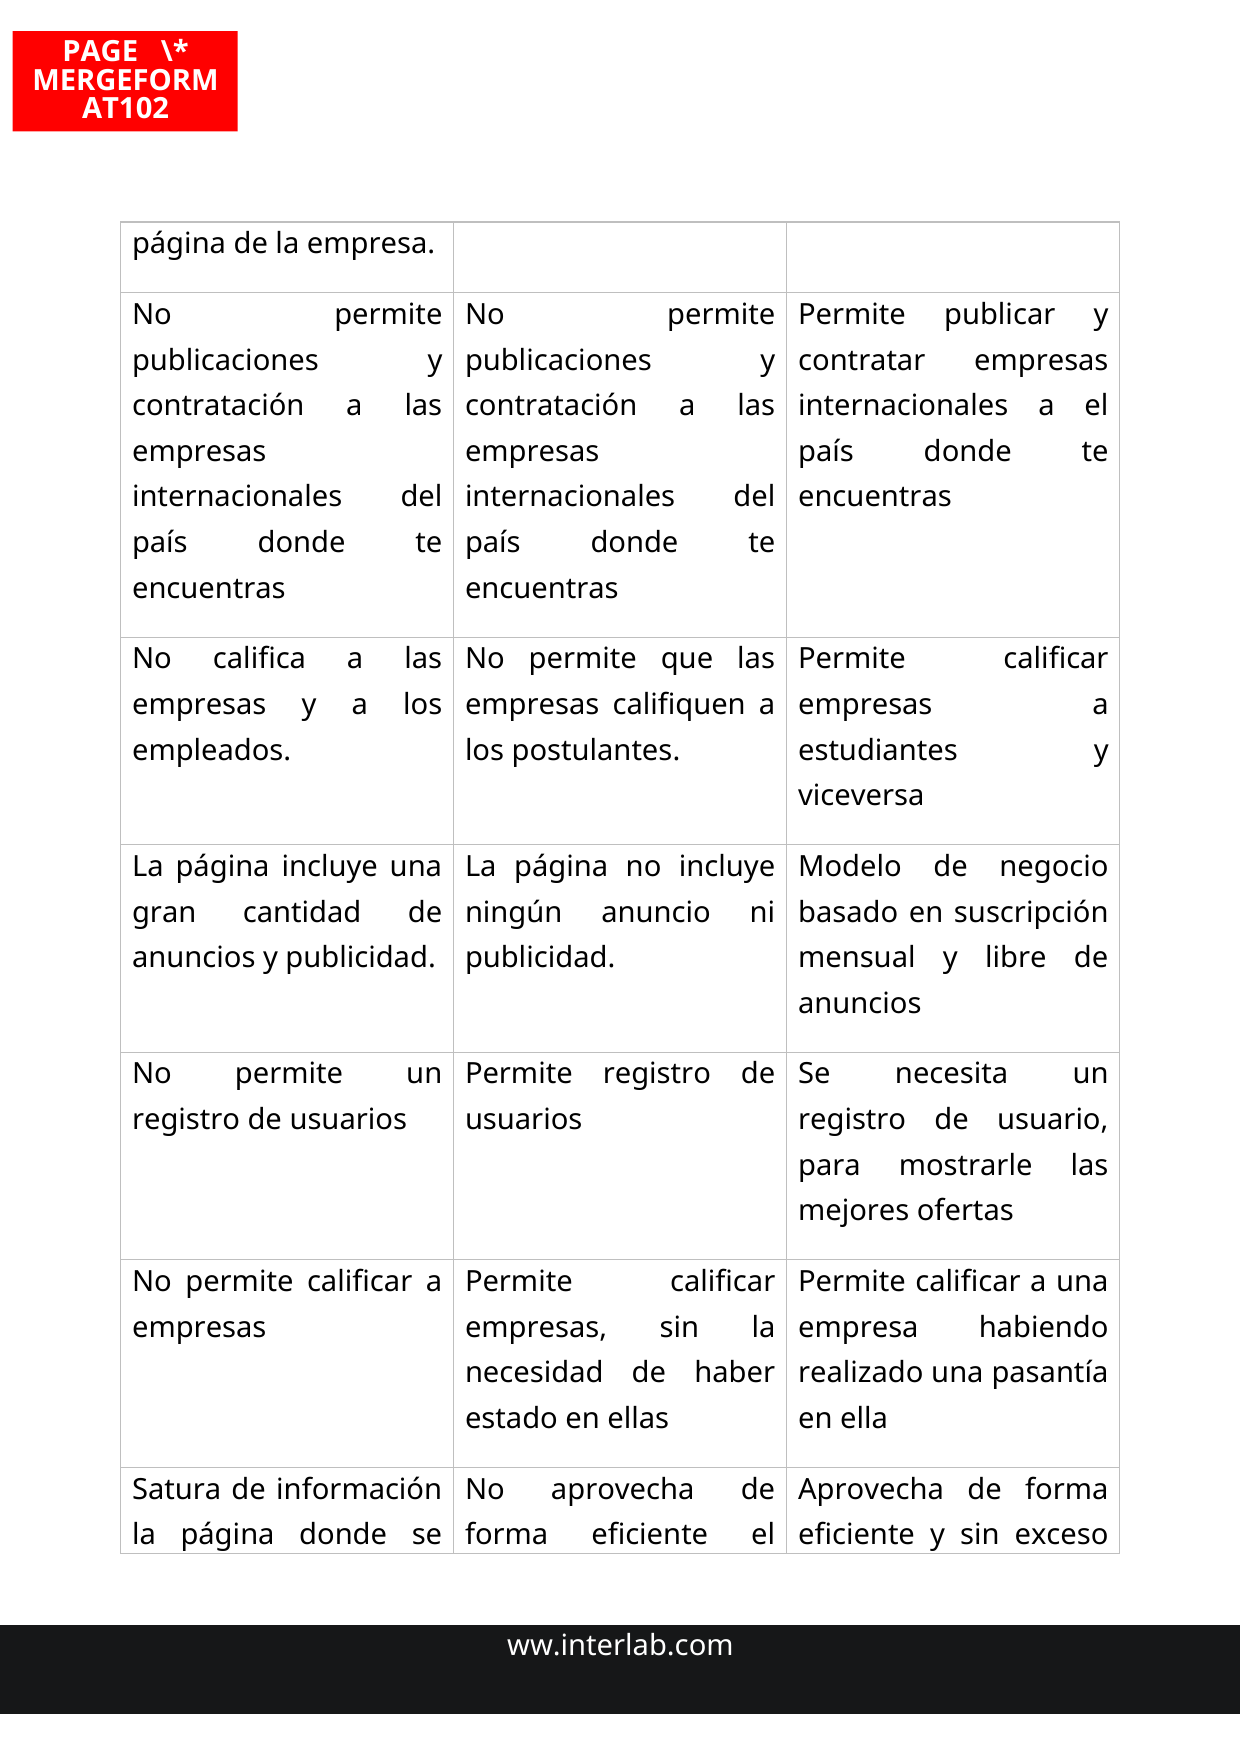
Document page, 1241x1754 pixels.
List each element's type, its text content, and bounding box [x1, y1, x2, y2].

table_cell No permite que las empresas califiquen a los postulantes. [454, 638, 786, 844]
table_cell No permite un registro de usuarios [121, 1053, 453, 1259]
table_cell La página incluye una gran cantidad de anuncios y publicidad. [121, 845, 453, 1052]
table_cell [121, 223, 453, 292]
table_cell Permite calificar a una empresa habiendo realizado una pasantía en ella [787, 1260, 1119, 1467]
table_cell No permite publicaciones y contratación a las empresas internacionales del país donde te encuentras [454, 293, 786, 637]
table_cell Permite registro de usuarios [454, 1053, 786, 1259]
table_cell Modelo de negocio basado en suscripción mensual y libre de anuncios [787, 845, 1119, 1052]
table_cell Permite calificar empresas, sin la necesidad de haber estado en ellas [454, 1260, 786, 1467]
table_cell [787, 1468, 1119, 1553]
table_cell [454, 223, 786, 292]
table_cell No permite publicaciones y contratación a las empresas internacionales del país donde te encuentras [121, 293, 453, 637]
table_cell Permite publicar y contratar empresas internacionales a el país donde te encuentras [787, 293, 1119, 637]
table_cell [454, 1468, 786, 1553]
table_cell La página no incluye ningún anuncio ni publicidad. [454, 845, 786, 1052]
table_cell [121, 1468, 453, 1553]
table_cell Se necesita un registro de usuario, para mostrarle las mejores ofertas [787, 1053, 1119, 1259]
table_cell No permite calificar a empresas [121, 1260, 453, 1467]
table_cell No califica a las empresas y a los empleados. [121, 638, 453, 844]
table_cell Permite calificar empresas a estudiantes y viceversa [787, 638, 1119, 844]
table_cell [787, 223, 1119, 292]
